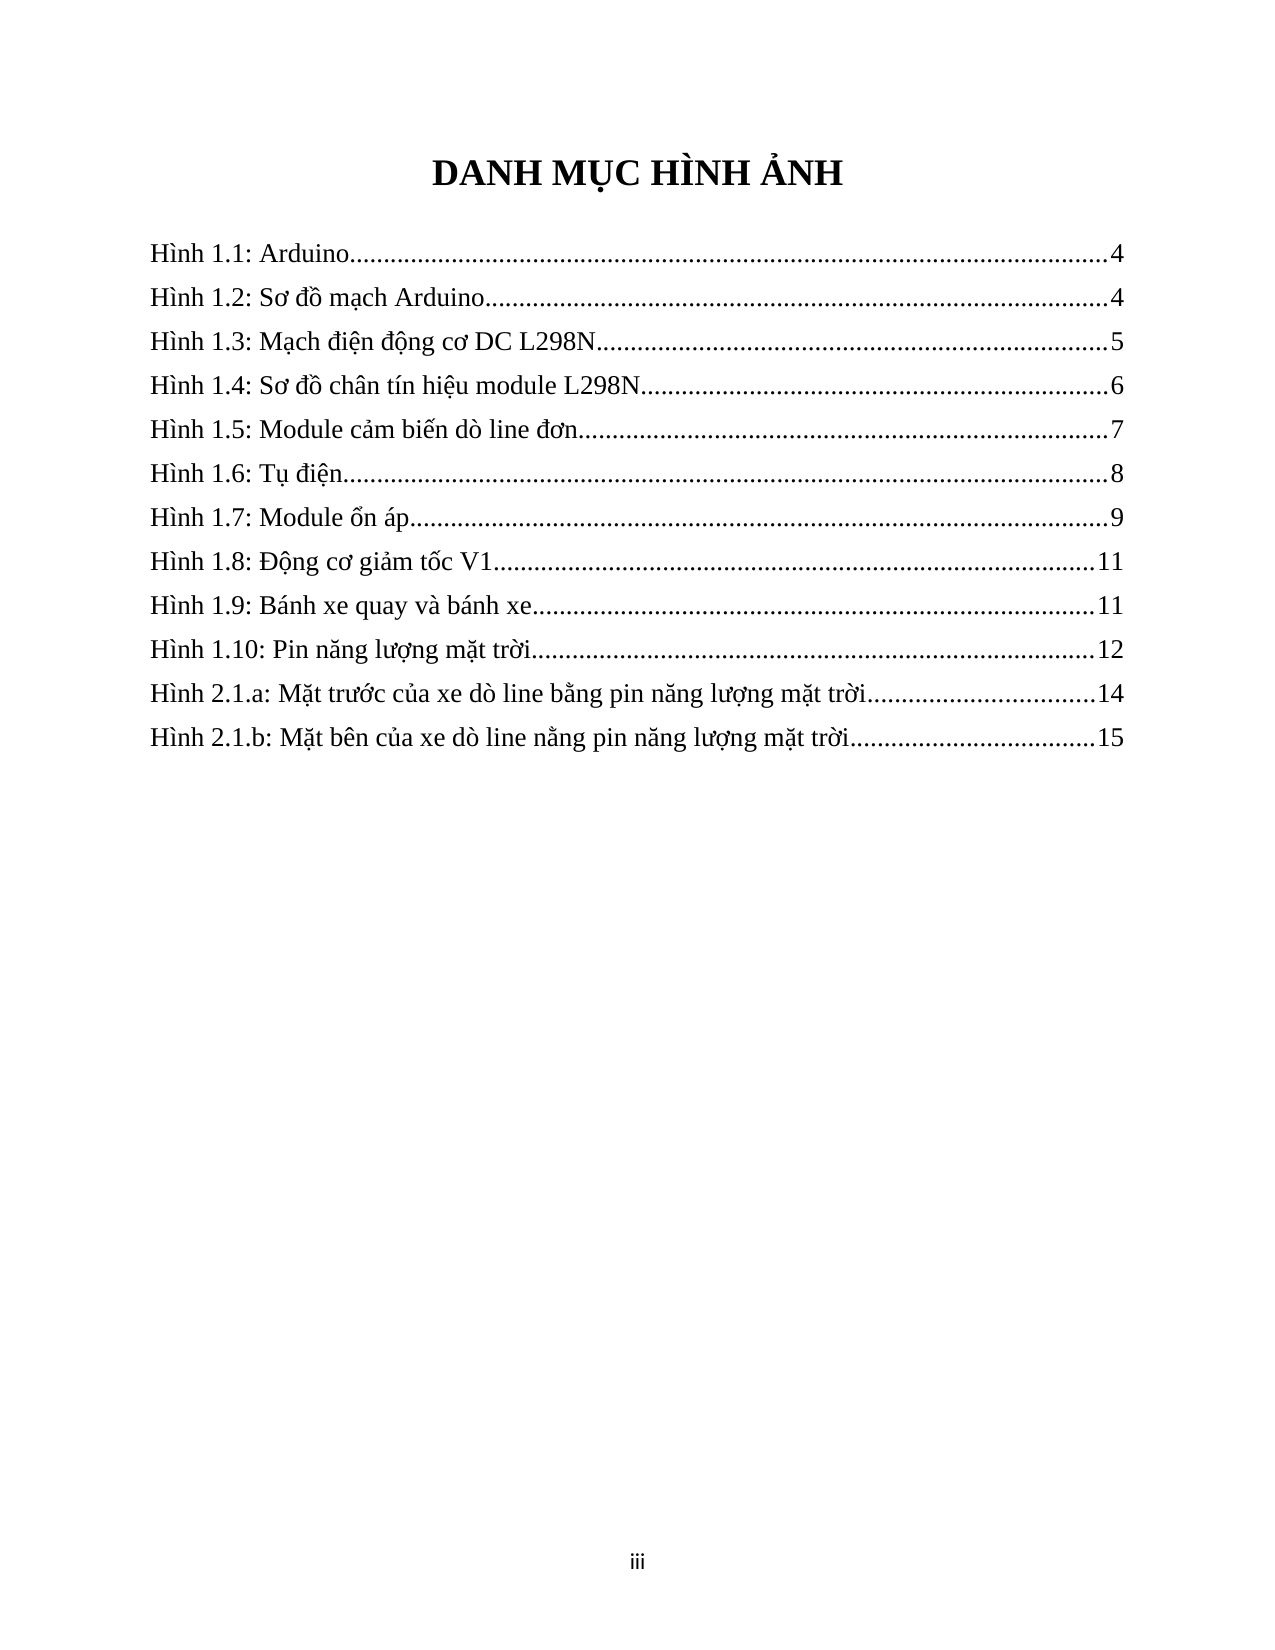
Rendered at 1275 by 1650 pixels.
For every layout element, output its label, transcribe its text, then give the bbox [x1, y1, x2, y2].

text Hình 1.9: Bánh xe quay và bánh xe 11 [150, 589, 1125, 620]
text Hình 2.1.a: Mặt trước của xe dò line bằng pin năng lượng mặt trời 14 [150, 677, 1125, 708]
text Hình 1.10: Pin năng lượng mặt trời 12 [150, 633, 1125, 664]
text Hình 1.2: Sơ đồ mạch Arduino 4 [150, 281, 1125, 312]
text Hình 1.1: Arduino 4 [150, 237, 1125, 268]
text Hình 1.3: Mạch điện động cơ DC L298N 5 [150, 325, 1125, 356]
text Hình 1.7: Module ổn áp 9 [150, 501, 1125, 532]
text Hình 1.8: Động cơ giảm tốc V1 11 [150, 545, 1125, 576]
subtitle DANH MỤC HÌNH ẢNH [150, 150, 1125, 193]
text Hình 1.5: Module cảm biến dò line đơn 7 [150, 413, 1125, 444]
text Hình 2.1.b: Mặt bên của xe dò line nằng pin năng lượng mặt trời 15 [150, 721, 1125, 752]
text Hình 1.6: Tụ điện 8 [150, 457, 1125, 488]
text Hình 1.4: Sơ đồ chân tín hiệu module L298N 6 [150, 369, 1125, 400]
